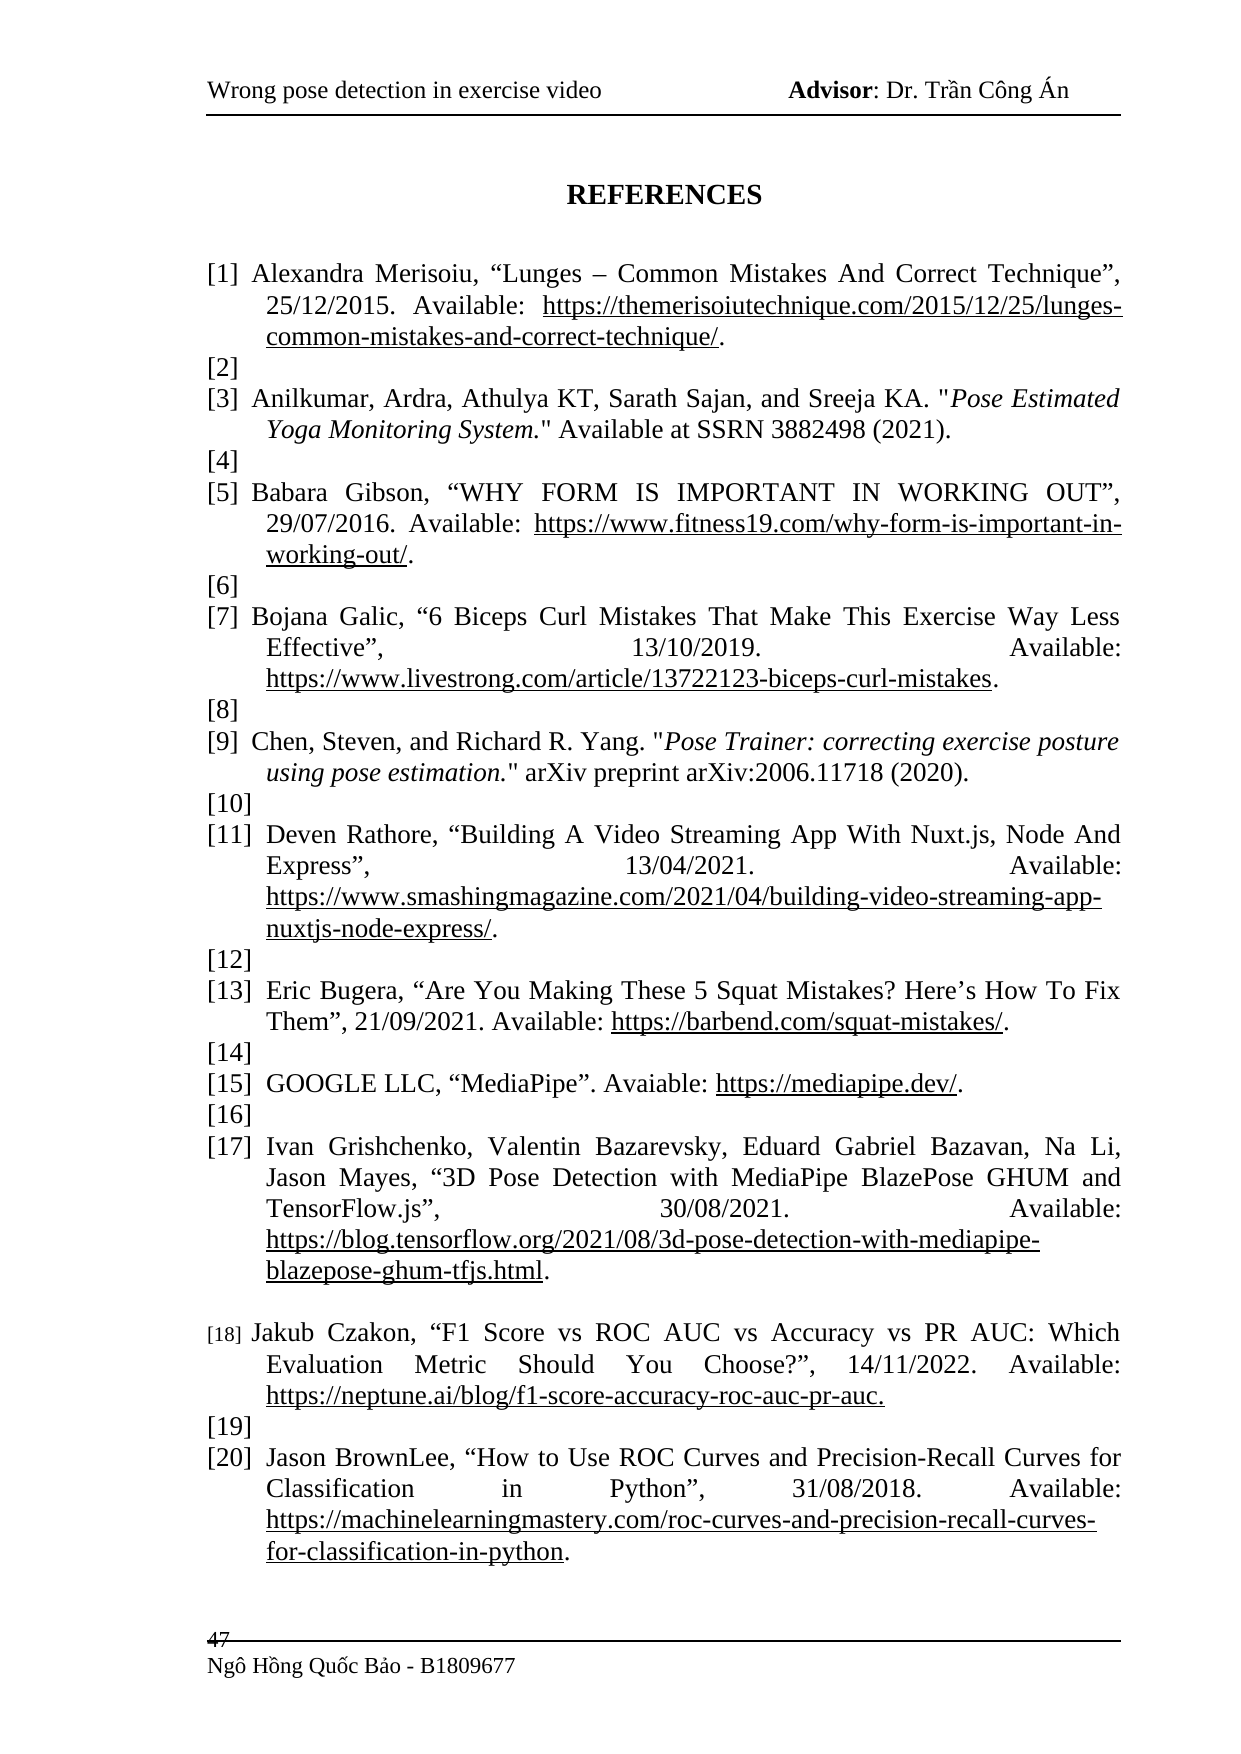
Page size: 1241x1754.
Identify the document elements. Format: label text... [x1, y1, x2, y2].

text Anilkumar, Ardra, Athulya KT, Sarath Sajan, and Sreeja KA. "Pose Estimated Yoga Monitoring System." Available at SSRN 3882498 (2021). [207, 382, 1122, 444]
text Deven Rathore, “Building A Video Streaming App With Nuxt.js, Node And Express”, 13/04/2021. Available: https://www.smashingmagazine.com/2021/04/building-video-streaming-app-nuxtjs-node-express/. [207, 818, 1122, 943]
text Eric Bugera, “Are You Making These 5 Squat Mistakes? Here’s How To Fix Them”, 21/09/2021. Available: https://barbend.com/squat-mistakes/. [207, 974, 1122, 1036]
text Ivan Grishchenko, Valentin Bazarevsky, Eduard Gabriel Bazavan, Na Li, Jason Mayes, “3D Pose Detection with MediaPipe BlazePose GHUM and TensorFlow.js”, 30/08/2021. Available: https://blog.tensorflow.org/2021/08/3d-pose-detection-with-mediapipe-blazepose-ghum-tfjs.html. [207, 1130, 1122, 1285]
text Chen, Steven, and Richard R. Yang. "Pose Trainer: correcting exercise posture using pose estimation." arXiv preprint arXiv:2006.11718 (2020). [207, 725, 1122, 787]
text REFERENCES [207, 177, 1122, 211]
text GOOGLE LLC, “MediaPipe”. Avaiable: https://mediapipe.dev/. [207, 1067, 1122, 1098]
text Jason BrownLee, “How to Use ROC Curves and Precision-Recall Curves for Classification in Python”, 31/08/2018. Available: https://machinelearningmastery.com/roc-curves-and-precision-recall-curves-for-classification-in-python. [207, 1441, 1122, 1566]
text Alexandra Merisoiu, “Lunges – Common Mistakes And Correct Technique”, 25/12/2015. Available: https://themerisoiutechnique.com/2015/12/25/lunges-common-mistakes-and-correct-technique/. [207, 258, 1122, 351]
text Bojana Galic, “6 Biceps Curl Mistakes That Make This Exercise Way Less Effective”, 13/10/2019. Available: https://www.livestrong.com/article/13722123-biceps-curl-mistakes. [207, 600, 1122, 694]
text Babara Gibson, “WHY FORM IS IMPORTANT IN WORKING OUT”, 29/07/2016. Available: https://www.fitness19.com/why-form-is-important-in-working-out/. [207, 476, 1122, 569]
text Jakub Czakon, “F1 Score vs ROC AUC vs Accuracy vs PR AUC: Which Evaluation Metric Should You Choose?”, 14/11/2022. Available: https://neptune.ai/blog/f1-score-accuracy-roc-auc-pr-auc. [207, 1317, 1122, 1410]
